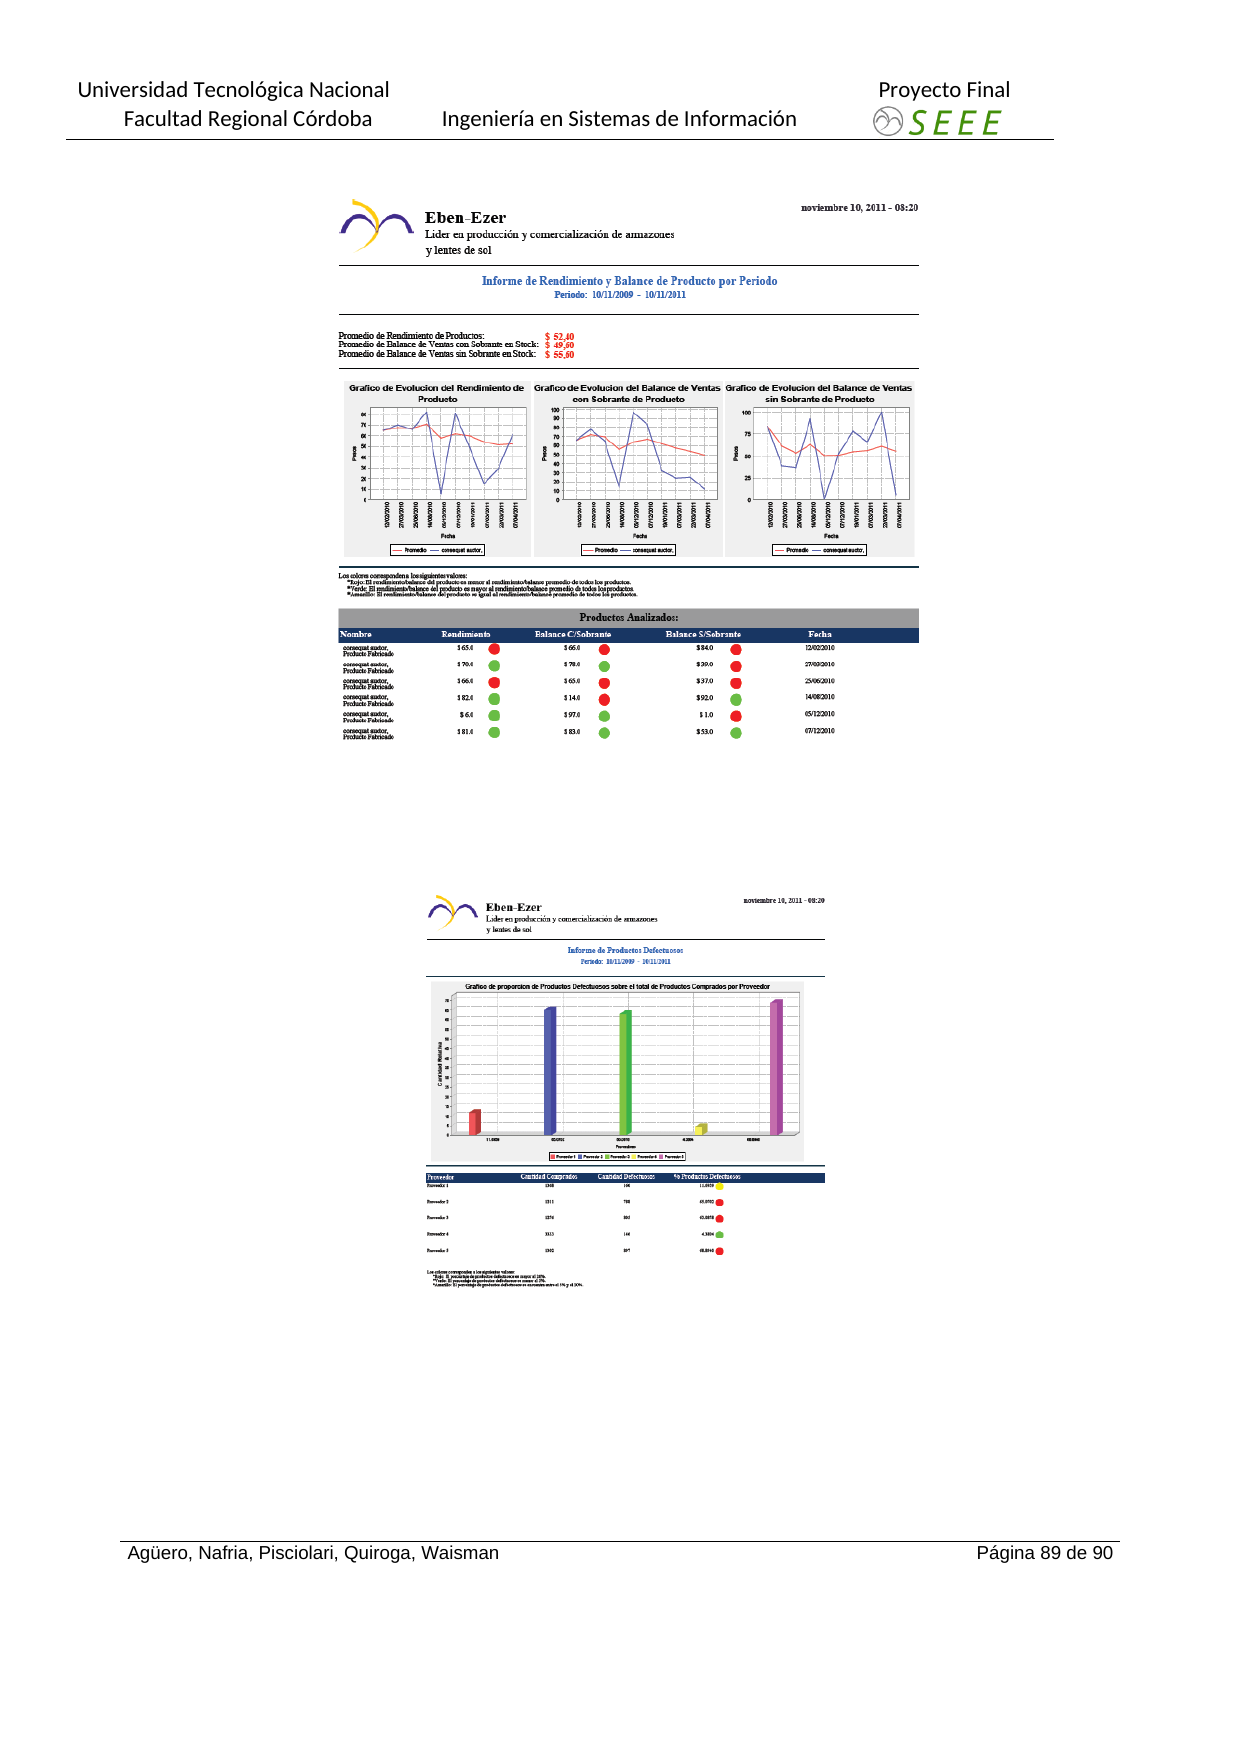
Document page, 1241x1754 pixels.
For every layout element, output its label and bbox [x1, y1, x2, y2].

picture [312, 192, 928, 748]
picture [403, 878, 838, 1296]
picture [873, 103, 1004, 139]
